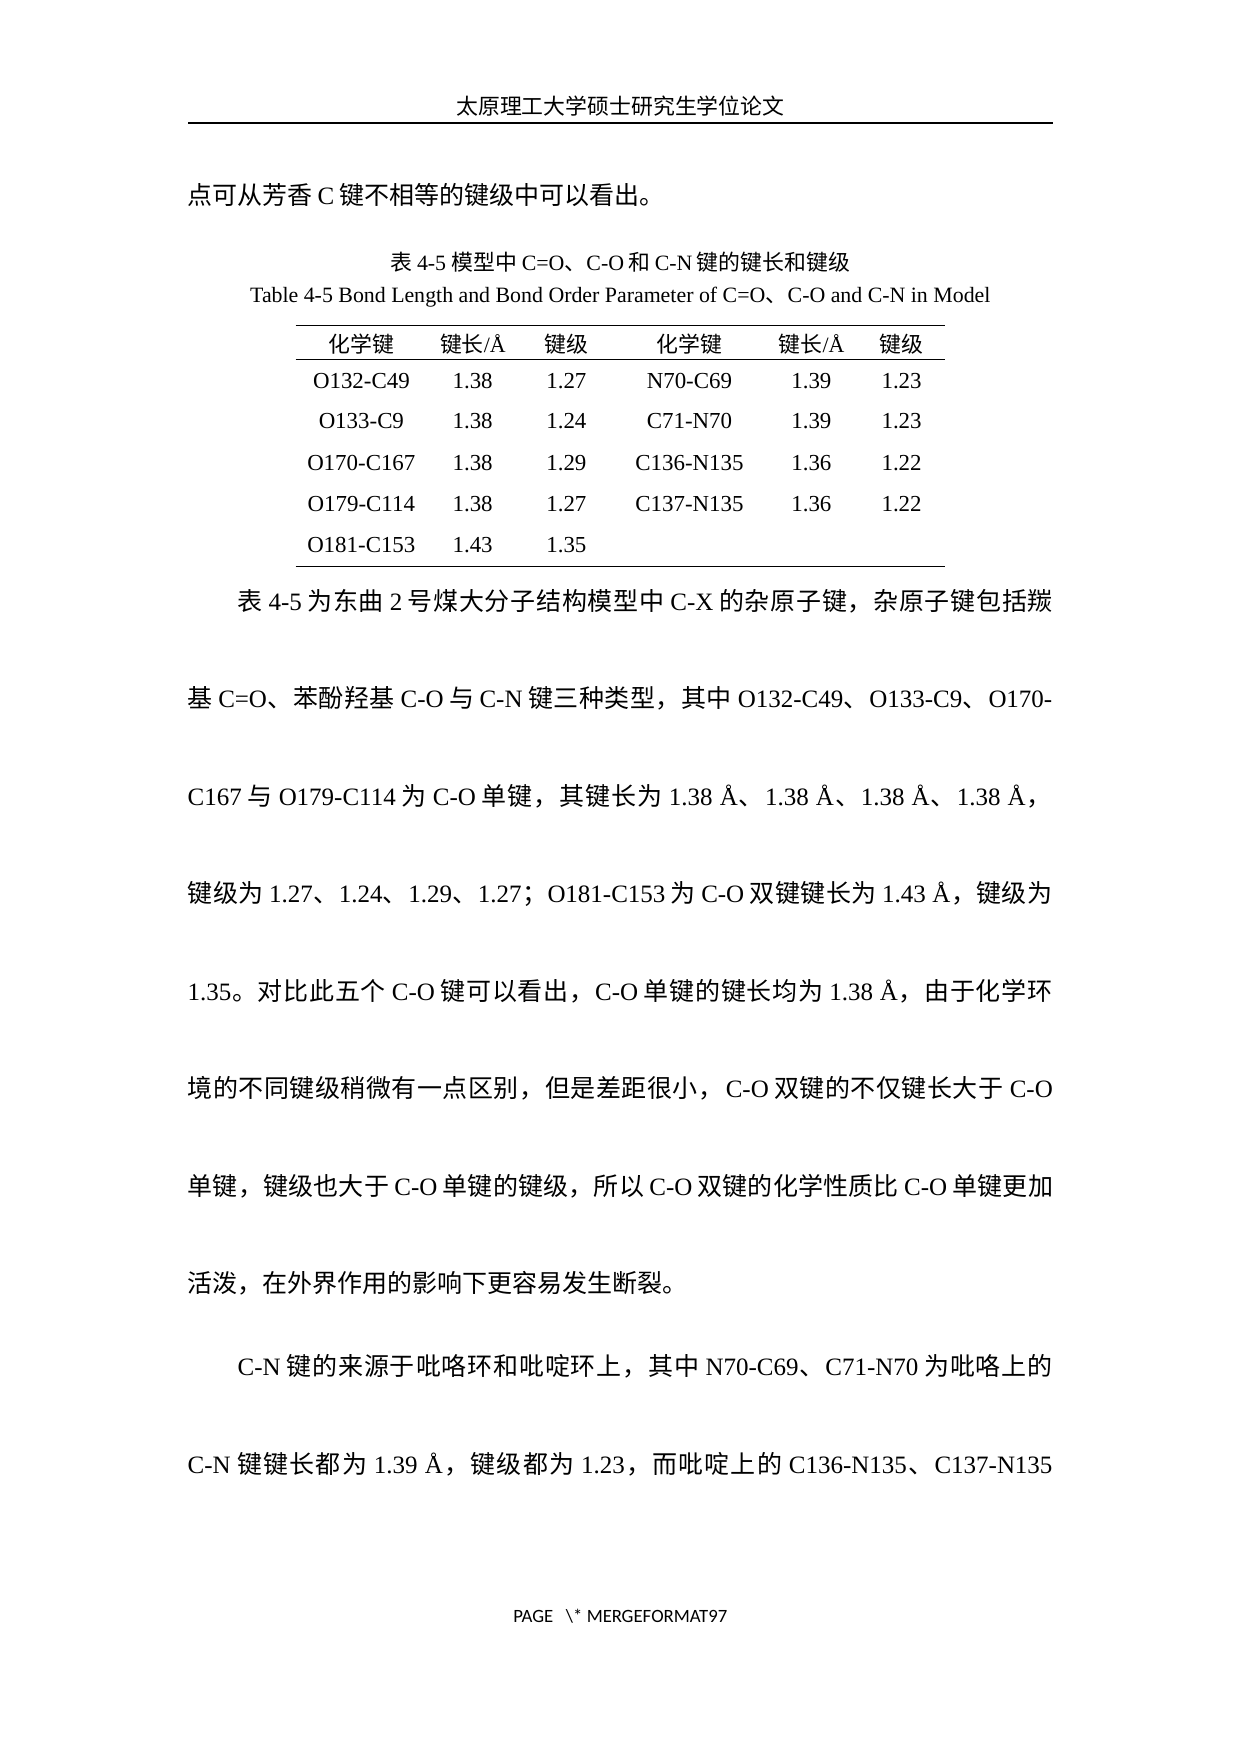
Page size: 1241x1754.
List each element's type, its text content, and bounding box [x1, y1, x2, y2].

text 表4-5为东曲2号煤大分子结构模型中C-X的杂原子键，杂原子键包括羰基C=O、苯酚羟基C-O与C-N键三种类型，其中O132-C49、O133-C9、O170-C167与O179-C114为C-O单键，其键长为1.38 Å、1.38 Å、1.38 Å、1.38 Å，键级为1.27、1.24、1.29、1.27；O181-C153为C-O双键键长为1.43 Å，键级为1.35。对比此五个C-O键可以看出，C-O单键的键长均为1.38 Å，由于化学环境的不同键级稍微有一点区别，但是差距很小，C-O双键的不仅键长大于C-O单键，键级也大于C-O单键的键级，所以C-O双键的化学性质比C-O单键更加活泼，在外界作用的影响下更容易发生断裂。 [187, 567, 1053, 1314]
text Table 4-5 Bond Length and Bond Order Parameter of C=O、C-O and C-N in Model [187, 277, 1053, 309]
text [187, 1332, 1053, 1495]
text 表4-5 模型中C=O、C-O和C-N键的键长和键级 [187, 244, 1053, 277]
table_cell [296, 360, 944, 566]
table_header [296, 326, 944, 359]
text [187, 161, 1053, 226]
